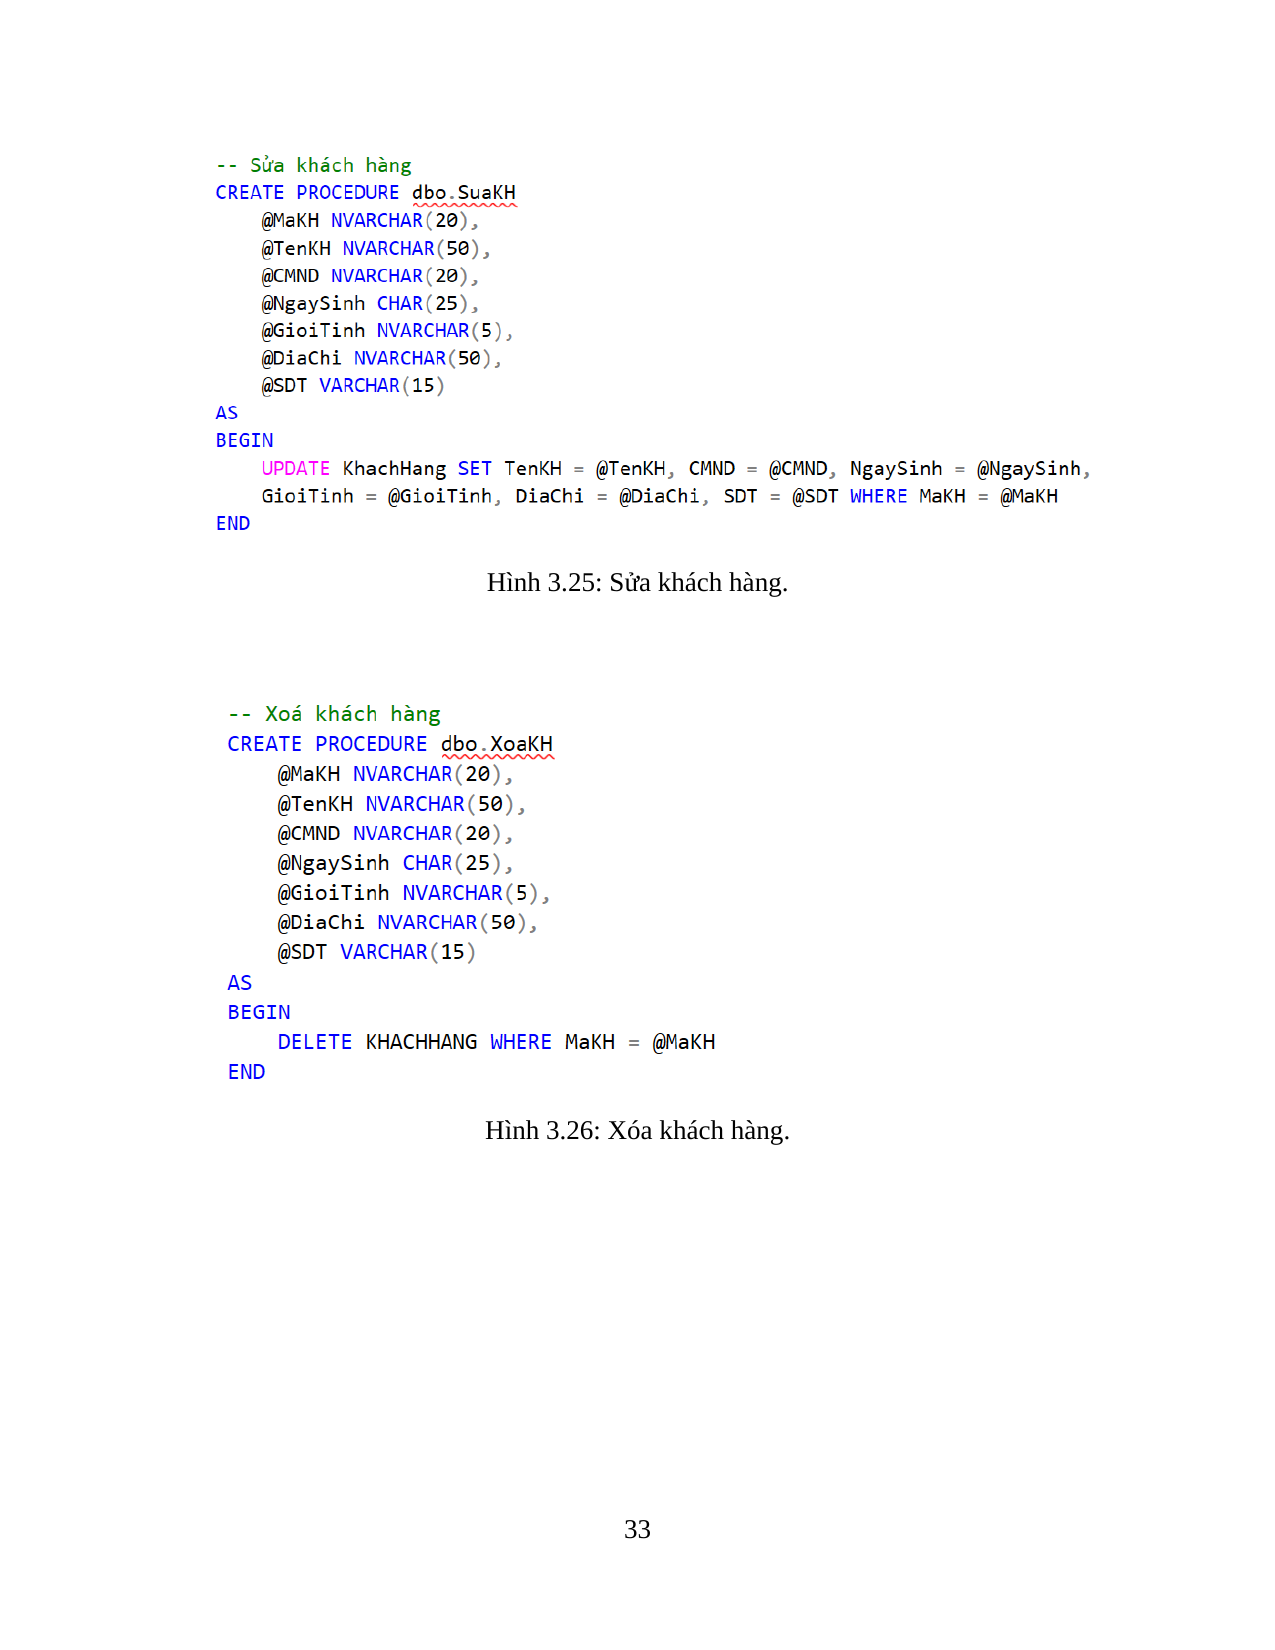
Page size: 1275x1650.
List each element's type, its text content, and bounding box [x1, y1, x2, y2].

picture [150, 132, 1125, 545]
picture [150, 668, 1125, 1093]
text Hình 3.26: Xóa khách hàng. [150, 1114, 1125, 1146]
text Hình 3.25: Sửa khách hàng. [150, 566, 1125, 597]
